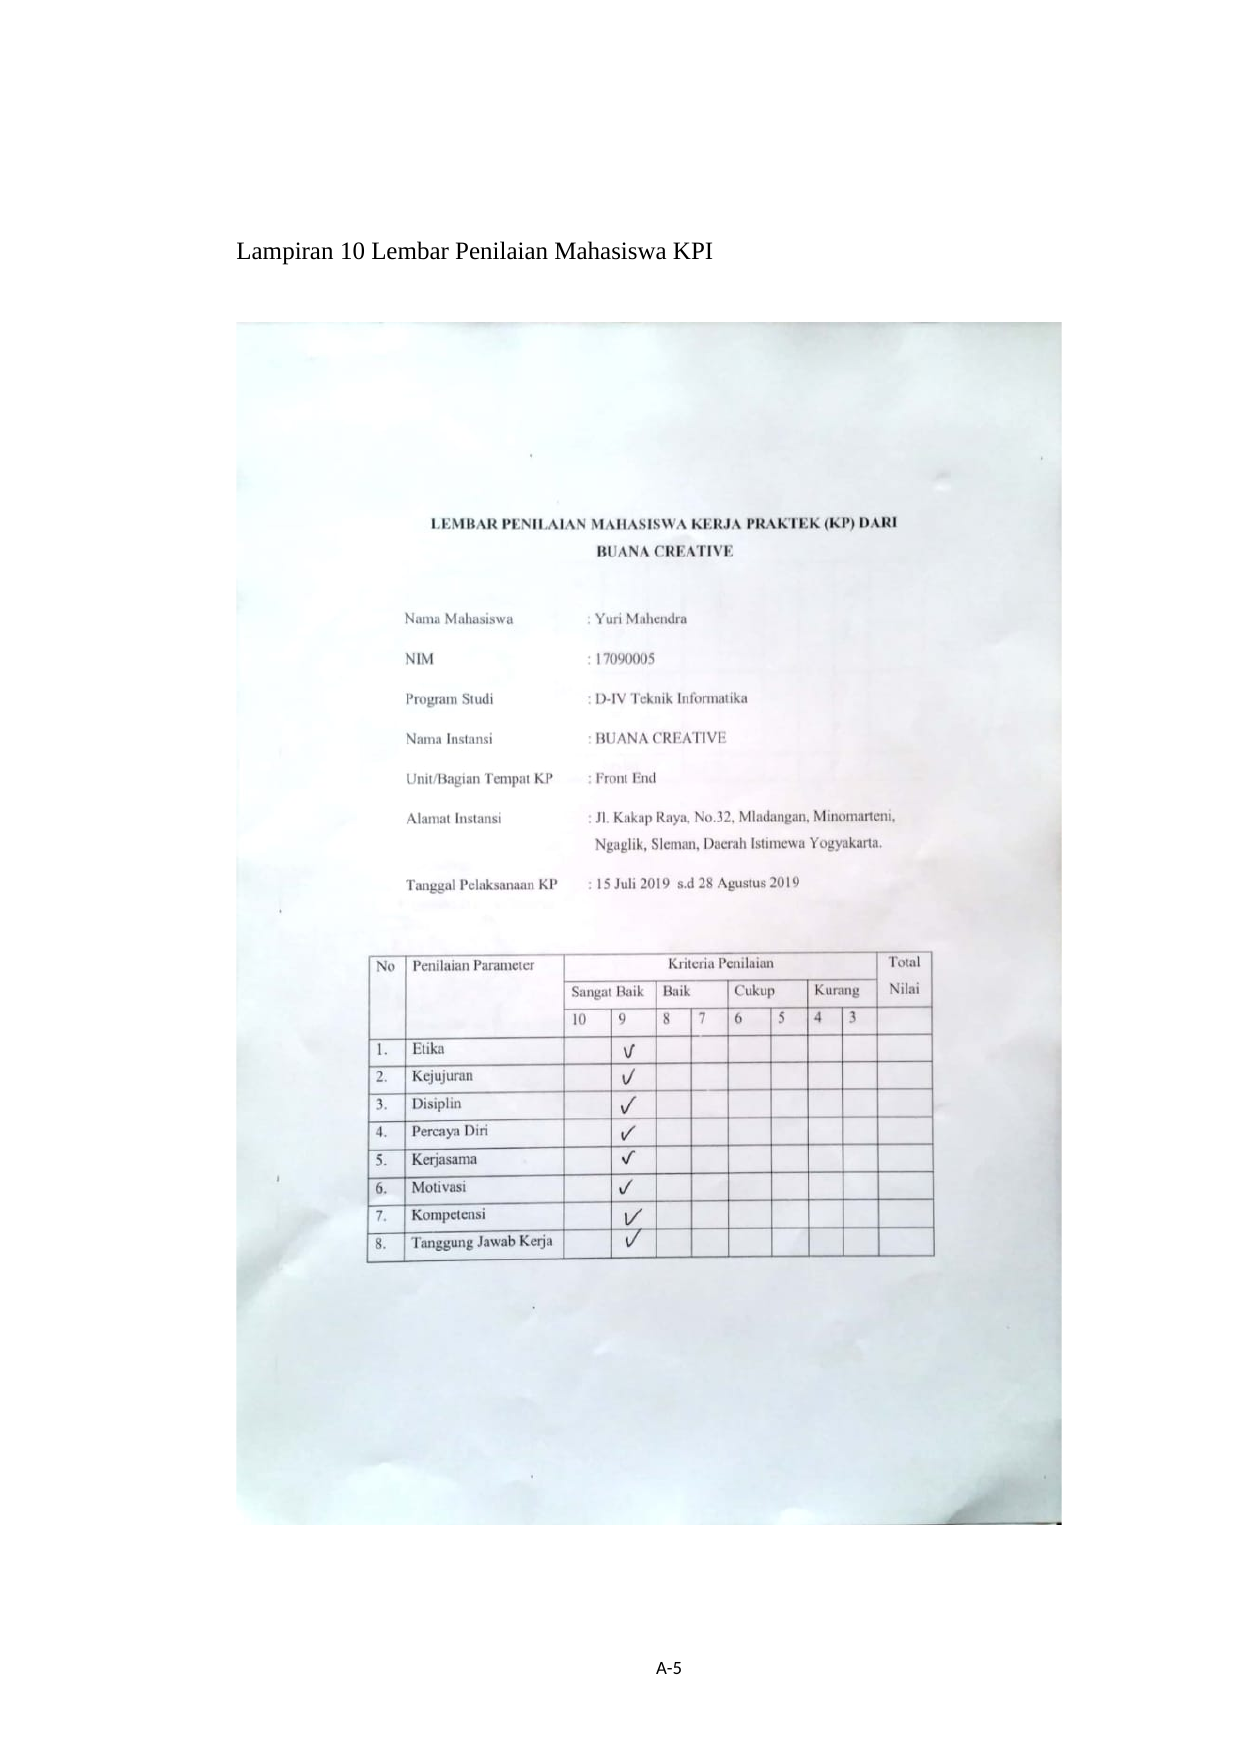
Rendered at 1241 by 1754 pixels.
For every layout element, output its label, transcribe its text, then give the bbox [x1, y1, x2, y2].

picture [236, 322, 1062, 1525]
